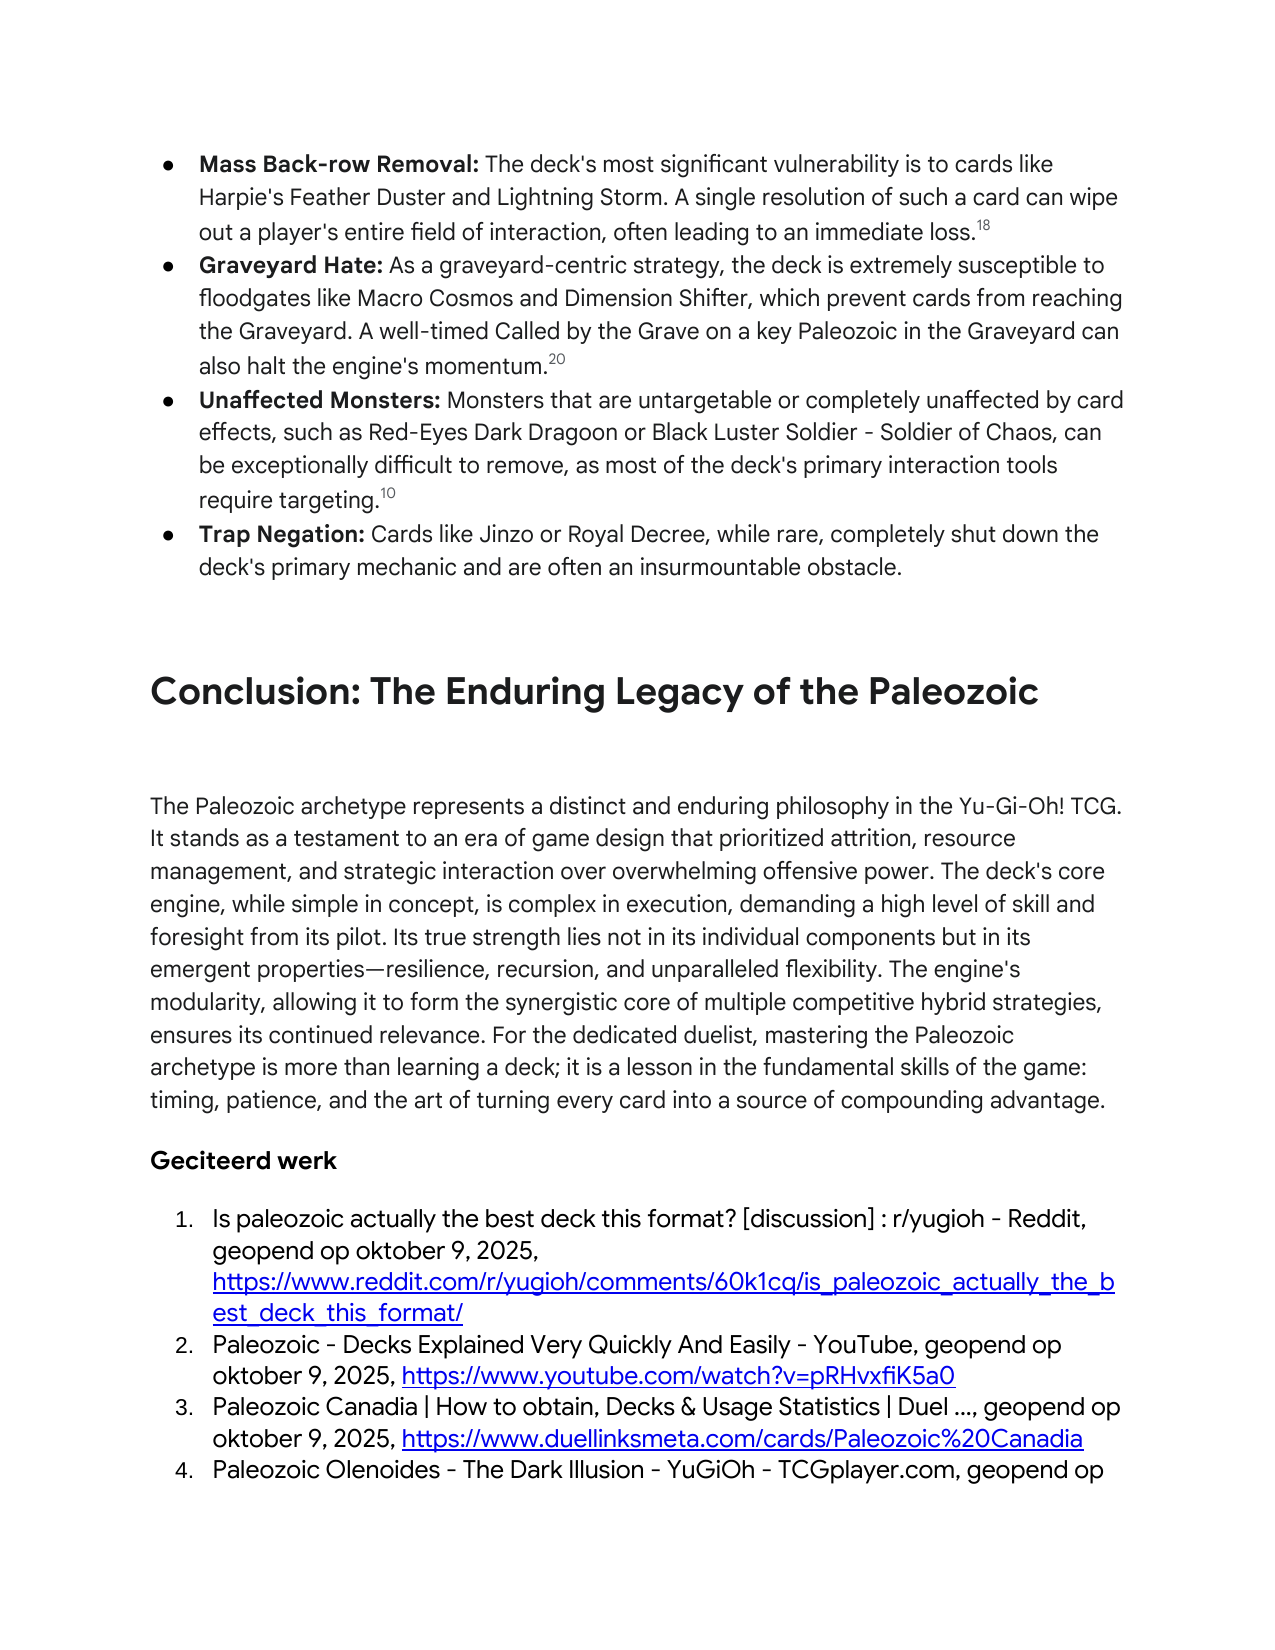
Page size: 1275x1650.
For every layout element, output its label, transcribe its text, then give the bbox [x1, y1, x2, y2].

subtitle Conclusion: The Enduring Legacy of the Paleozoic [150, 668, 1125, 715]
list Mass Back-row Removal: The deck's most significant vulnerability is to cards like Harpie's Feather Duster and Lightning Storm. A single resolution of such a card can wipe out a player's entire field of interaction, often leading to an immediate loss.18 [161, 150, 1125, 247]
list Paleozoic - Decks Explained Very Quickly And Easily - YouTube, geopend op oktober 9, 2025, https://www.youtube.com/watch?v=pRHvxfiK5a0 [175, 1329, 1125, 1392]
list Paleozoic Canadia | How to obtain, Decks & Usage Statistics | Duel ..., geopend op oktober 9, 2025, https://www.duellinksmeta.com/cards/Paleozoic%20Canadia [175, 1392, 1125, 1454]
text The Paleozoic archetype represents a distinct and enduring philosophy in the Yu-Gi-Oh! TCG. It stands as a testament to an era of game design that prioritized attrition, resource management, and strategic interaction over overwhelming offensive power. The deck's core engine, while simple in concept, is complex in execution, demanding a high level of skill and foresight from its pilot. Its true strength lies not in its individual components but in its emergent properties—resilience, recursion, and unparalleled flexibility. The engine's modularity, allowing it to form the synergistic core of multiple competitive hybrid strategies, ensures its continued relevance. For the dedicated duelist, mastering the Paleozoic archetype is more than learning a deck; it is a lesson in the fundamental skills of the game: timing, patience, and the art of turning every card into a source of compounding advantage. [150, 792, 1125, 1115]
list Graveyard Hate: As a graveyard-centric strategy, the deck is extremely susceptible to floodgates like Macro Cosmos and Dimension Shifter, which prevent cards from reaching the Graveyard. A well-timed Called by the Grave on a key Paleozoic in the Graveyard can also halt the engine's momentum.20 [161, 252, 1125, 381]
list Trap Negation: Cards like Jinzo or Royal Decree, while rare, completely shut down the deck's primary mechanic and are often an insurmountable obstacle. [161, 520, 1125, 582]
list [175, 1454, 1125, 1486]
list Is paleozoic actually the best deck this format? [discussion] : r/yugioh - Reddit, geopend op oktober 9, 2025, https://www.reddit.com/r/yugioh/comments/60k1cq/is_paleozoic_actually_the_best_deck_this_format/ [175, 1203, 1125, 1329]
subtitle Geciteerd werk [150, 1146, 1125, 1177]
list Unaffected Monsters: Monsters that are untargetable or completely unaffected by card effects, such as Red-Eyes Dark Dragoon or Black Luster Soldier - Soldier of Chaos, can be exceptionally difficult to remove, as most of the deck's primary interaction tools require targeting.10 [161, 386, 1125, 516]
